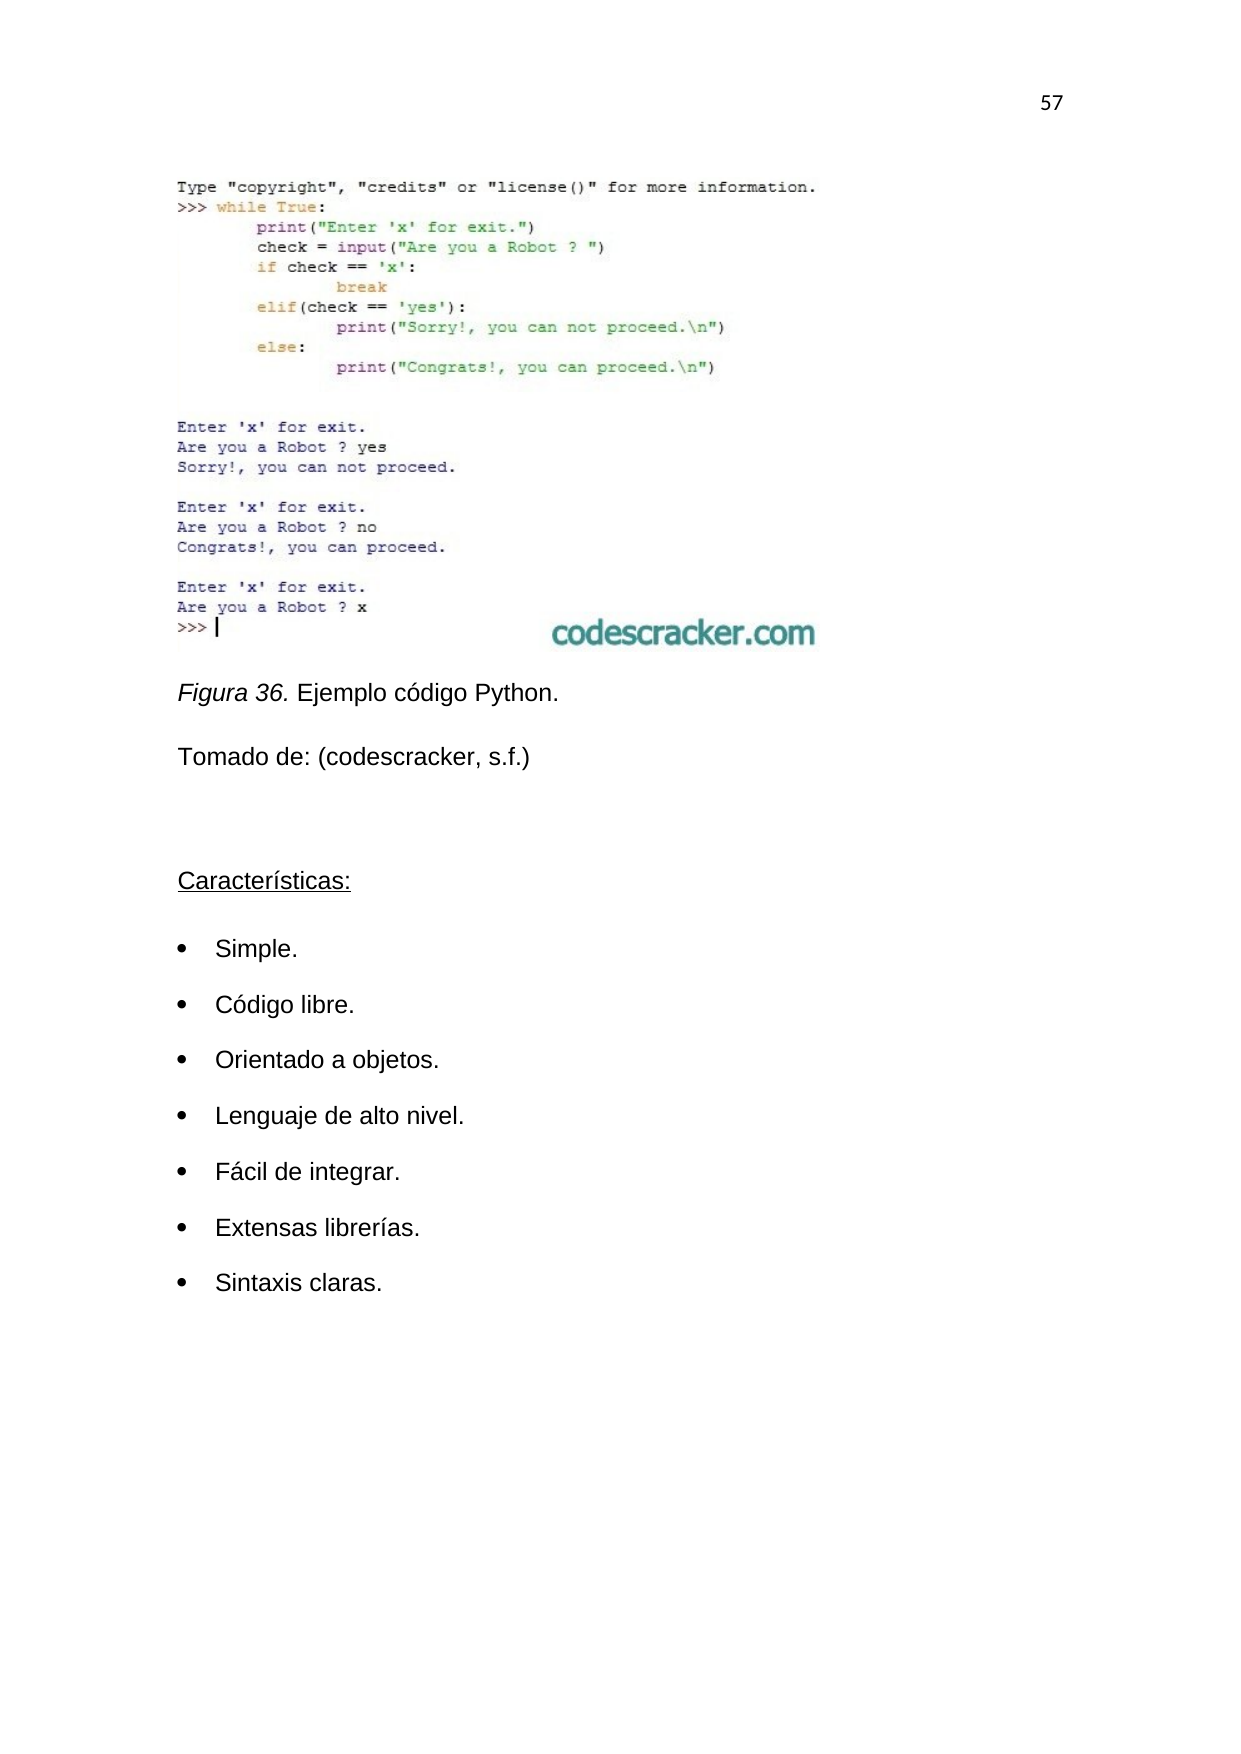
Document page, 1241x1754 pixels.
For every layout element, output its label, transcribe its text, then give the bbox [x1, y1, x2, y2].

picture [177, 177, 820, 652]
list Lenguaje de alto nivel. [177, 1101, 1063, 1130]
list Sintaxis claras. [177, 1268, 1063, 1297]
list Orientado a objetos. [177, 1045, 1063, 1074]
text Tomado de: [177, 742, 1063, 771]
list Simple. [177, 934, 1063, 963]
text Características: [177, 866, 1063, 894]
list Extensas librerías. [177, 1213, 1063, 1241]
list Código libre. [177, 990, 1063, 1018]
text Figura 36. Ejemplo código Python. [177, 678, 1063, 707]
list Fácil de integrar. [177, 1157, 1063, 1186]
